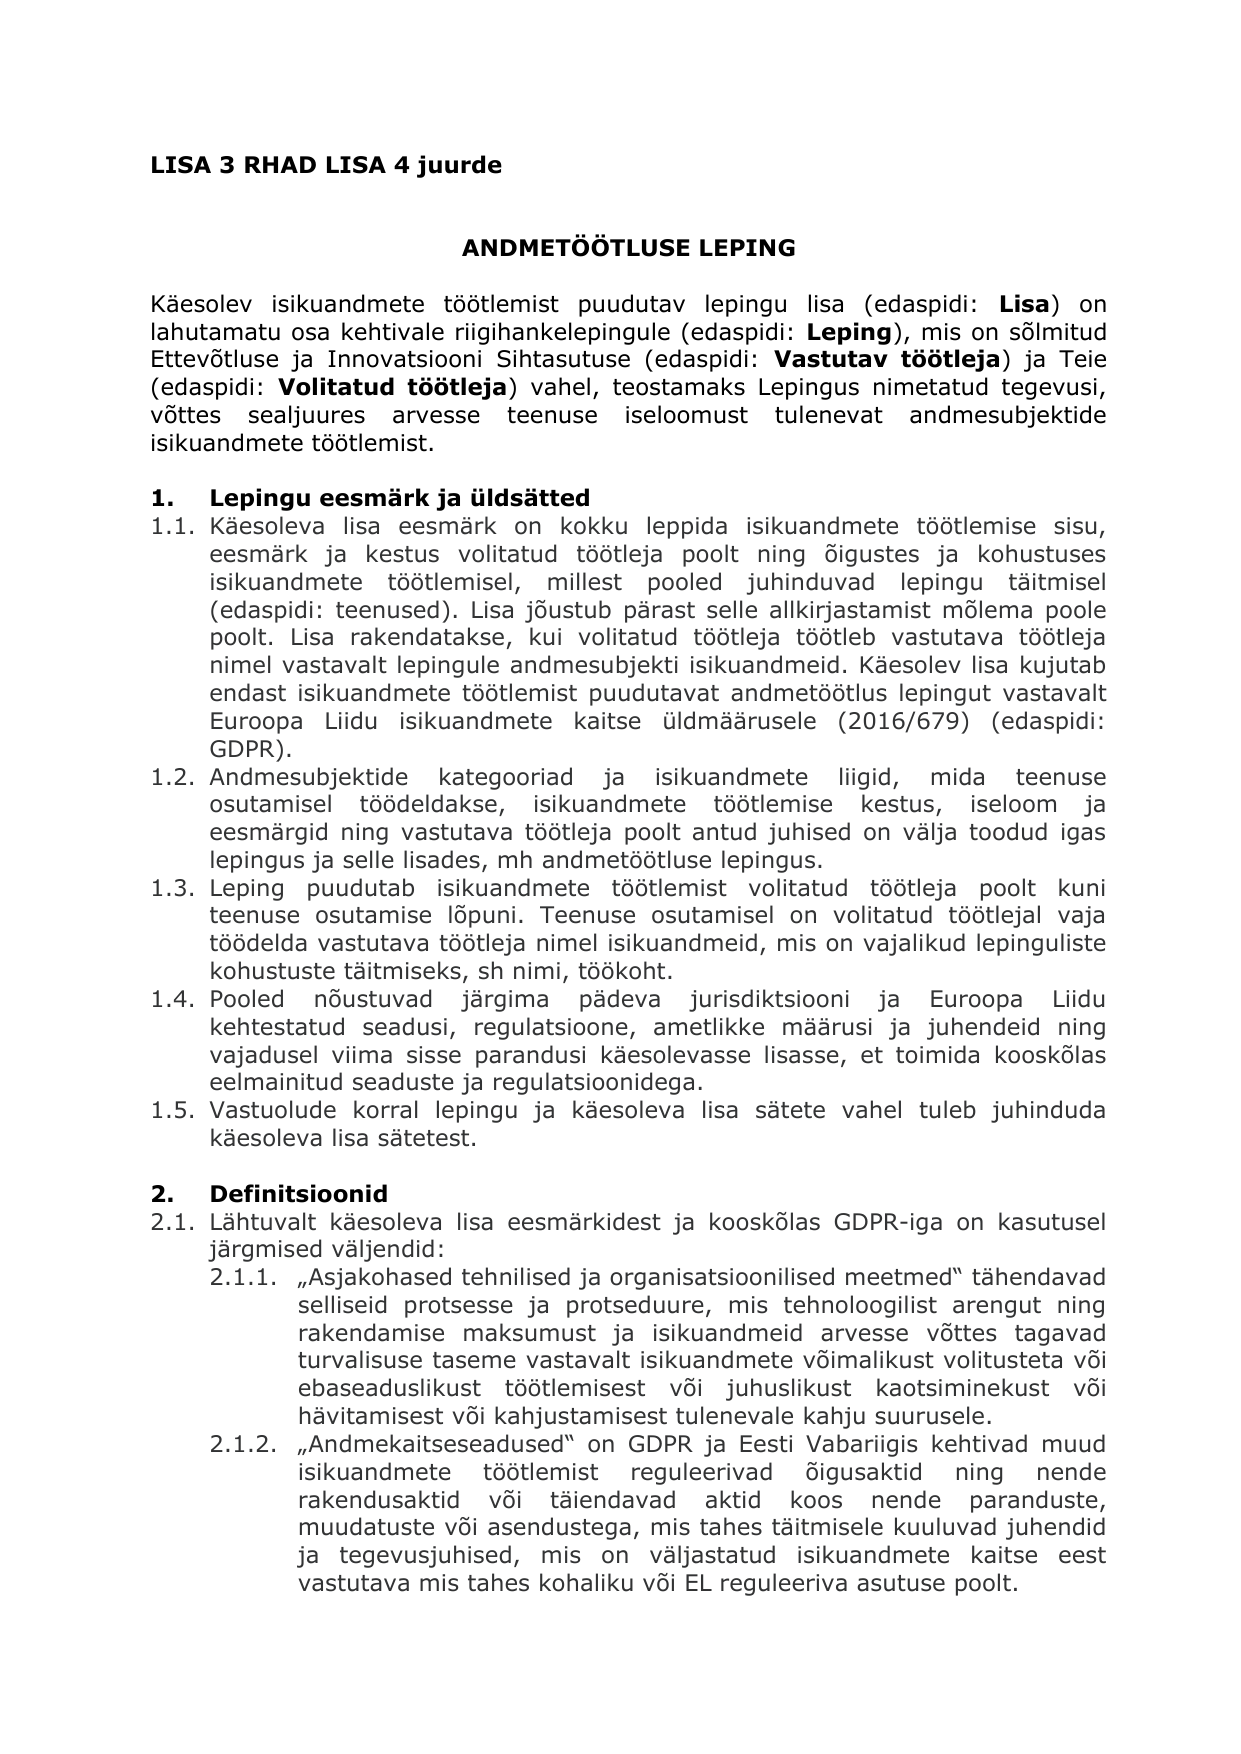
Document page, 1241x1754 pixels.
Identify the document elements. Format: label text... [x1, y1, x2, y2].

list „Asjakohased tehnilised ja organisatsioonilised meetmed“ tähendavad selliseid protsesse ja protseduure, mis tehnoloogilist arengut ning rakendamise maksumust ja isikuandmeid arvesse võttes tagavad turvalisuse taseme vastavalt isikuandmete võimalikust volitusteta või ebaseaduslikust töötlemisest või juhuslikust kaotsiminekust või hävitamisest või kahjustamisest tulenevale kahju suurusele. [209, 1262, 1107, 1429]
list Definitsioonid [150, 1179, 1107, 1207]
list Lepingu eesmärk ja üldsätted [150, 484, 1107, 512]
text LISA 3 RHAD LISA 4 juurde [150, 150, 1107, 178]
list Leping puudutab isikuandmete töötlemist volitatud töötleja poolt kuni teenuse osutamise lõpuni. Teenuse osutamisel on volitatud töötlejal vaja töödelda vastutava töötleja nimel isikuandmeid, mis on vajalikud lepinguliste kohustuste täitmiseks, sh nimi, töökoht. [150, 873, 1107, 984]
list „Andmekaitseseadused“ on GDPR ja Eesti Vabariigis kehtivad muud isikuandmete töötlemist reguleerivad õigusaktid ning nende rakendusaktid või täiendavad aktid koos nende paranduste, muudatuste või asendustega, mis tahes täitmisele kuuluvad juhendid ja tegevusjuhised, mis on väljastatud isikuandmete kaitse eest vastutava mis tahes kohaliku või EL reguleeriva asutuse poolt. [209, 1429, 1107, 1596]
list Pooled nõustuvad järgima pädeva jurisdiktsiooni ja Euroopa Liidu kehtestatud seadusi, regulatsioone, ametlikke määrusi ja juhendeid ning vajadusel viima sisse parandusi käesolevasse lisasse, et toimida kooskõlas eelmainitud seaduste ja regulatsioonidega. [150, 984, 1107, 1096]
text ANDMETÖÖTLUSE LEPING [150, 233, 1107, 261]
list Lähtuvalt käesoleva lisa eesmärkidest ja kooskõlas GDPR-iga on kasutusel järgmised väljendid: [150, 1207, 1107, 1262]
list Käesoleva lisa eesmärk on kokku leppida isikuandmete töötlemise sisu, eesmärk ja kestus volitatud töötleja poolt ning õigustes ja kohustuses isikuandmete töötlemisel, millest pooled juhinduvad lepingu täitmisel (edaspidi: teenused). Lisa jõustub pärast selle allkirjastamist mõlema poole poolt. Lisa rakendatakse, kui volitatud töötleja töötleb vastutava töötleja nimel vastavalt lepingule andmesubjekti isikuandmeid. Käesolev lisa kujutab endast isikuandmete töötlemist puudutavat andmetöötlus lepingut vastavalt Euroopa Liidu isikuandmete kaitse üldmäärusele (2016/679) (edaspidi: GDPR). [150, 512, 1107, 762]
list Vastuolude korral lepingu ja käesoleva lisa sätete vahel tuleb juhinduda käesoleva lisa sätetest. [150, 1096, 1107, 1151]
text Käesolev isikuandmete töötlemist puudutav lepingu lisa (edaspidi: Lisa) on lahutamatu osa kehtivale riigihankelepingule (edaspidi: Leping), mis on sõlmitud Ettevõtluse ja Innovatsiooni Sihtasutuse (edaspidi: Vastutav töötleja) ja Teie (edaspidi: Volitatud töötleja) vahel, teostamaks Lepingus nimetatud tegevusi, võttes sealjuures arvesse teenuse iseloomust tulenevat andmesubjektide isikuandmete töötlemist. [150, 289, 1107, 456]
list Andmesubjektide kategooriad ja isikuandmete liigid, mida teenuse osutamisel töödeldakse, isikuandmete töötlemise kestus, iseloom ja eesmärgid ning vastutava töötleja poolt antud juhised on välja toodud igas lepingus ja selle lisades, mh andmetöötluse lepingus. [150, 762, 1107, 873]
